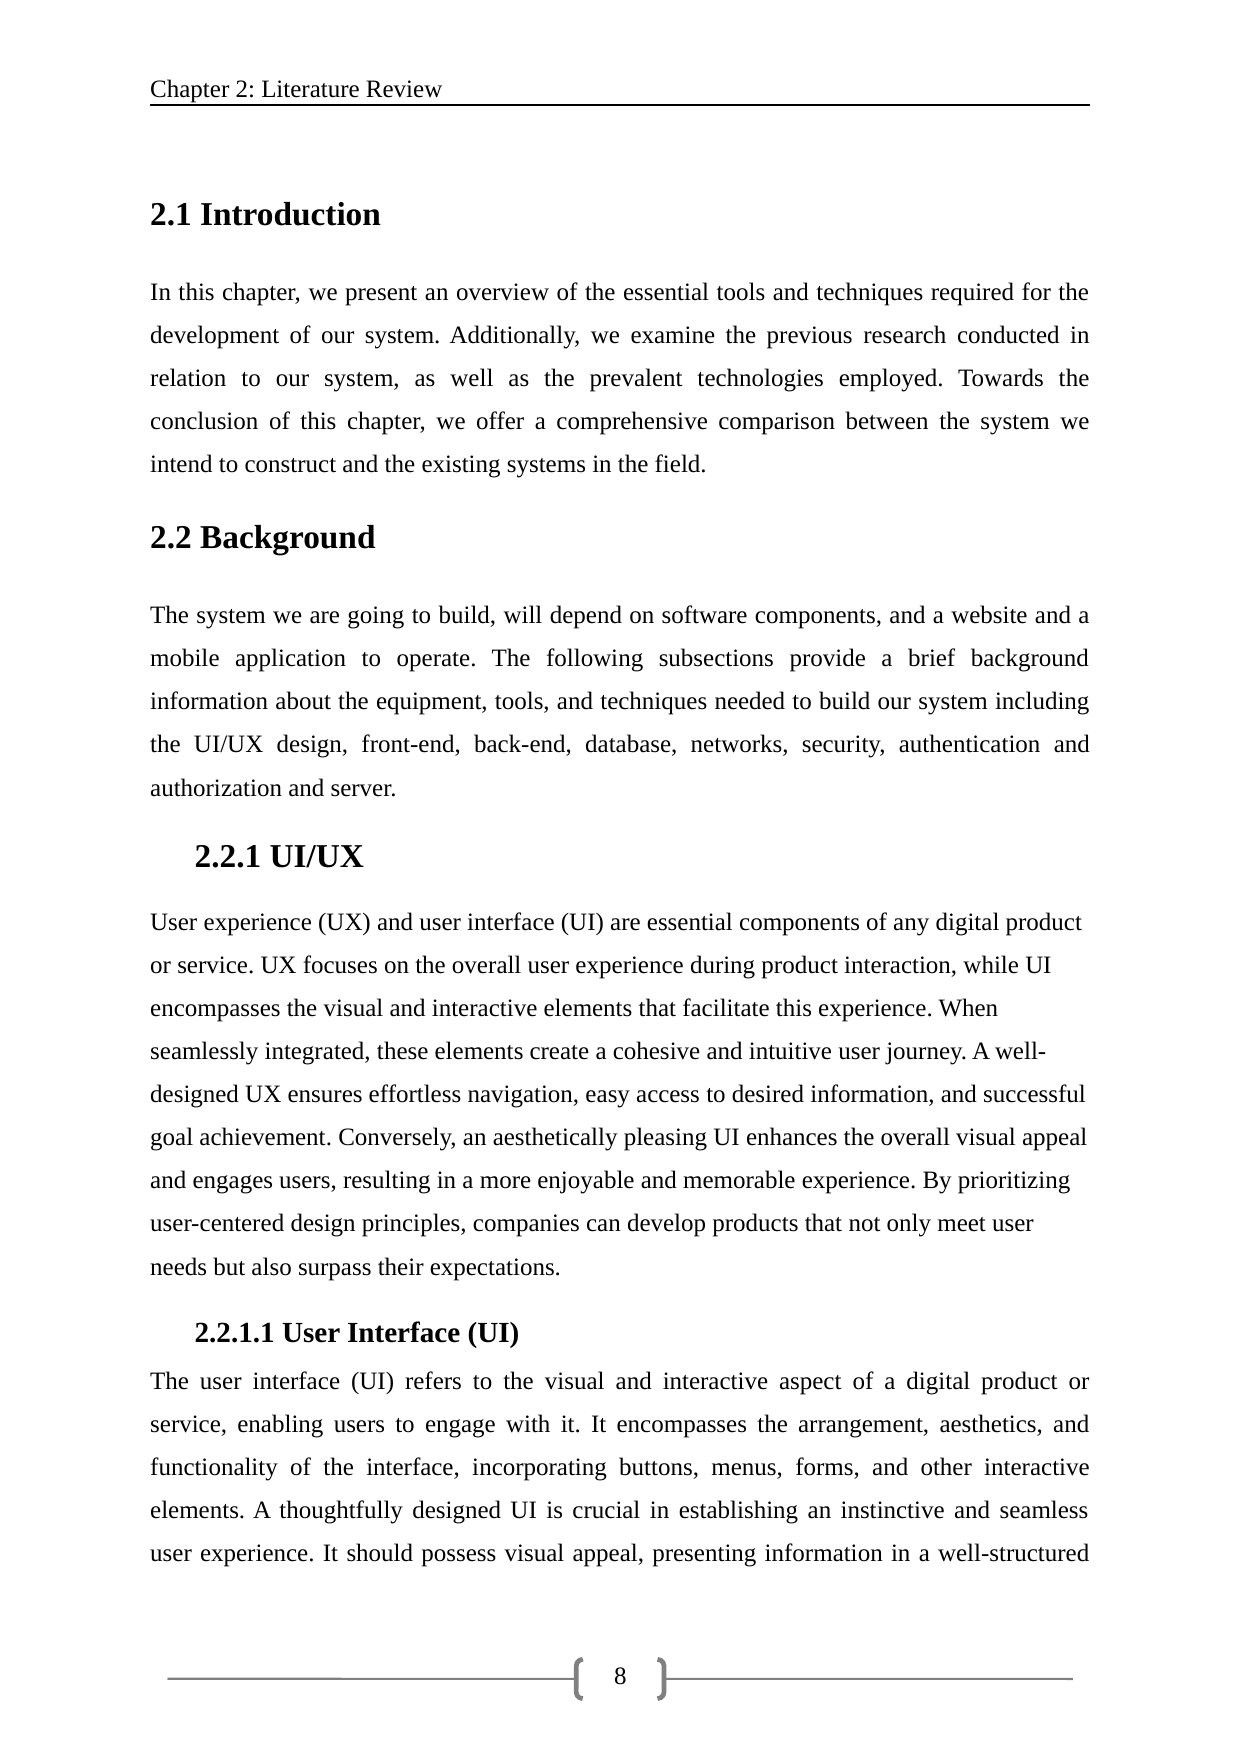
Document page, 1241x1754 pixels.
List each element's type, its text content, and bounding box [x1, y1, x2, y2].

text User experience (UX) and user interface (UI) are essential components of any digital product or service. UX focuses on the overall user experience during product interaction, while UI encompasses the visual and interactive elements that facilitate this experience. When seamlessly integrated, these elements create a cohesive and intuitive user journey. A well-designed UX ensures effortless navigation, easy access to desired information, and successful goal achievement. Conversely, an aesthetically pleasing UI enhances the overall visual appeal and engages users, resulting in a more enjoyable and memorable experience. By prioritizing user-centered design principles, companies can develop products that not only meet user needs but also surpass their expectations. [150, 907, 1090, 1280]
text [150, 1366, 1090, 1567]
text In this chapter, we present an overview of the essential tools and techniques required for the development of our system. Additionally, we examine the previous research conducted in relation to our system, as well as the prevalent technologies employed. Towards the conclusion of this chapter, we offer a comprehensive comparison between the system we intend to construct and the existing systems in the field. [150, 277, 1090, 478]
subtitle Introduction [150, 194, 1090, 233]
subtitle User Interface (UI) [194, 1316, 1090, 1349]
subtitle UI/UX [194, 837, 1090, 875]
text The system we are going to build, will depend on software components, and a website and a mobile application to operate. The following subsections provide a brief background information about the equipment, tools, and techniques needed to build our system including the UI/UX design, front-end, back-end, database, networks, security, authentication and authorization and server. [150, 600, 1090, 801]
subtitle Background [150, 518, 1090, 556]
